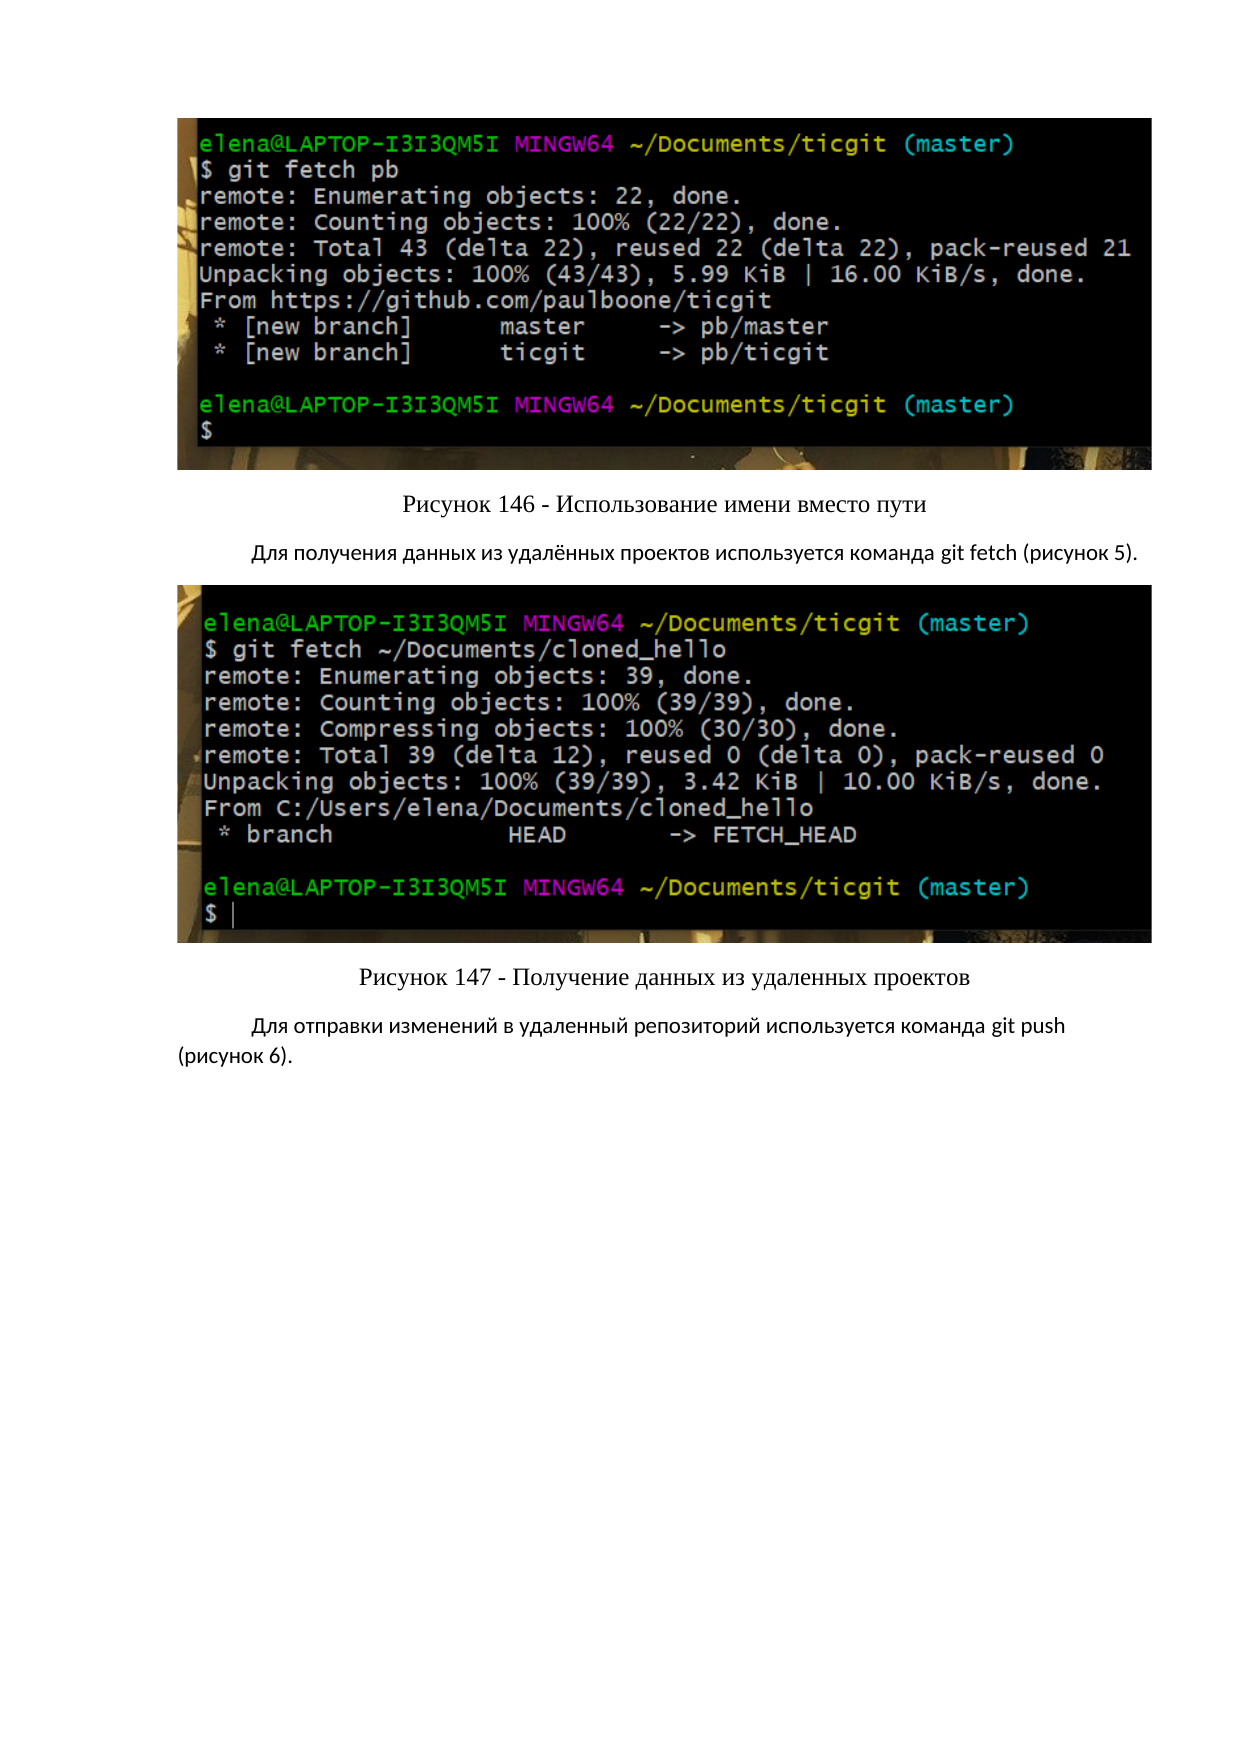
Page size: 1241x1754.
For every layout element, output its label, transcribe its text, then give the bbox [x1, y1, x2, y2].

text Для получения данных из удалённых проектов используется команда git fetch (рисунок 5). [177, 538, 1152, 566]
text Для отправки изменений в удаленный репозиторий используется команда git push (рисунок 6). [177, 1011, 1152, 1070]
picture [177, 118, 1152, 470]
text Рисунок - Использование имени вместо пути [177, 489, 1152, 517]
text Рисунок - Получение данных из удаленных проектов [177, 962, 1152, 991]
picture [177, 585, 1152, 943]
